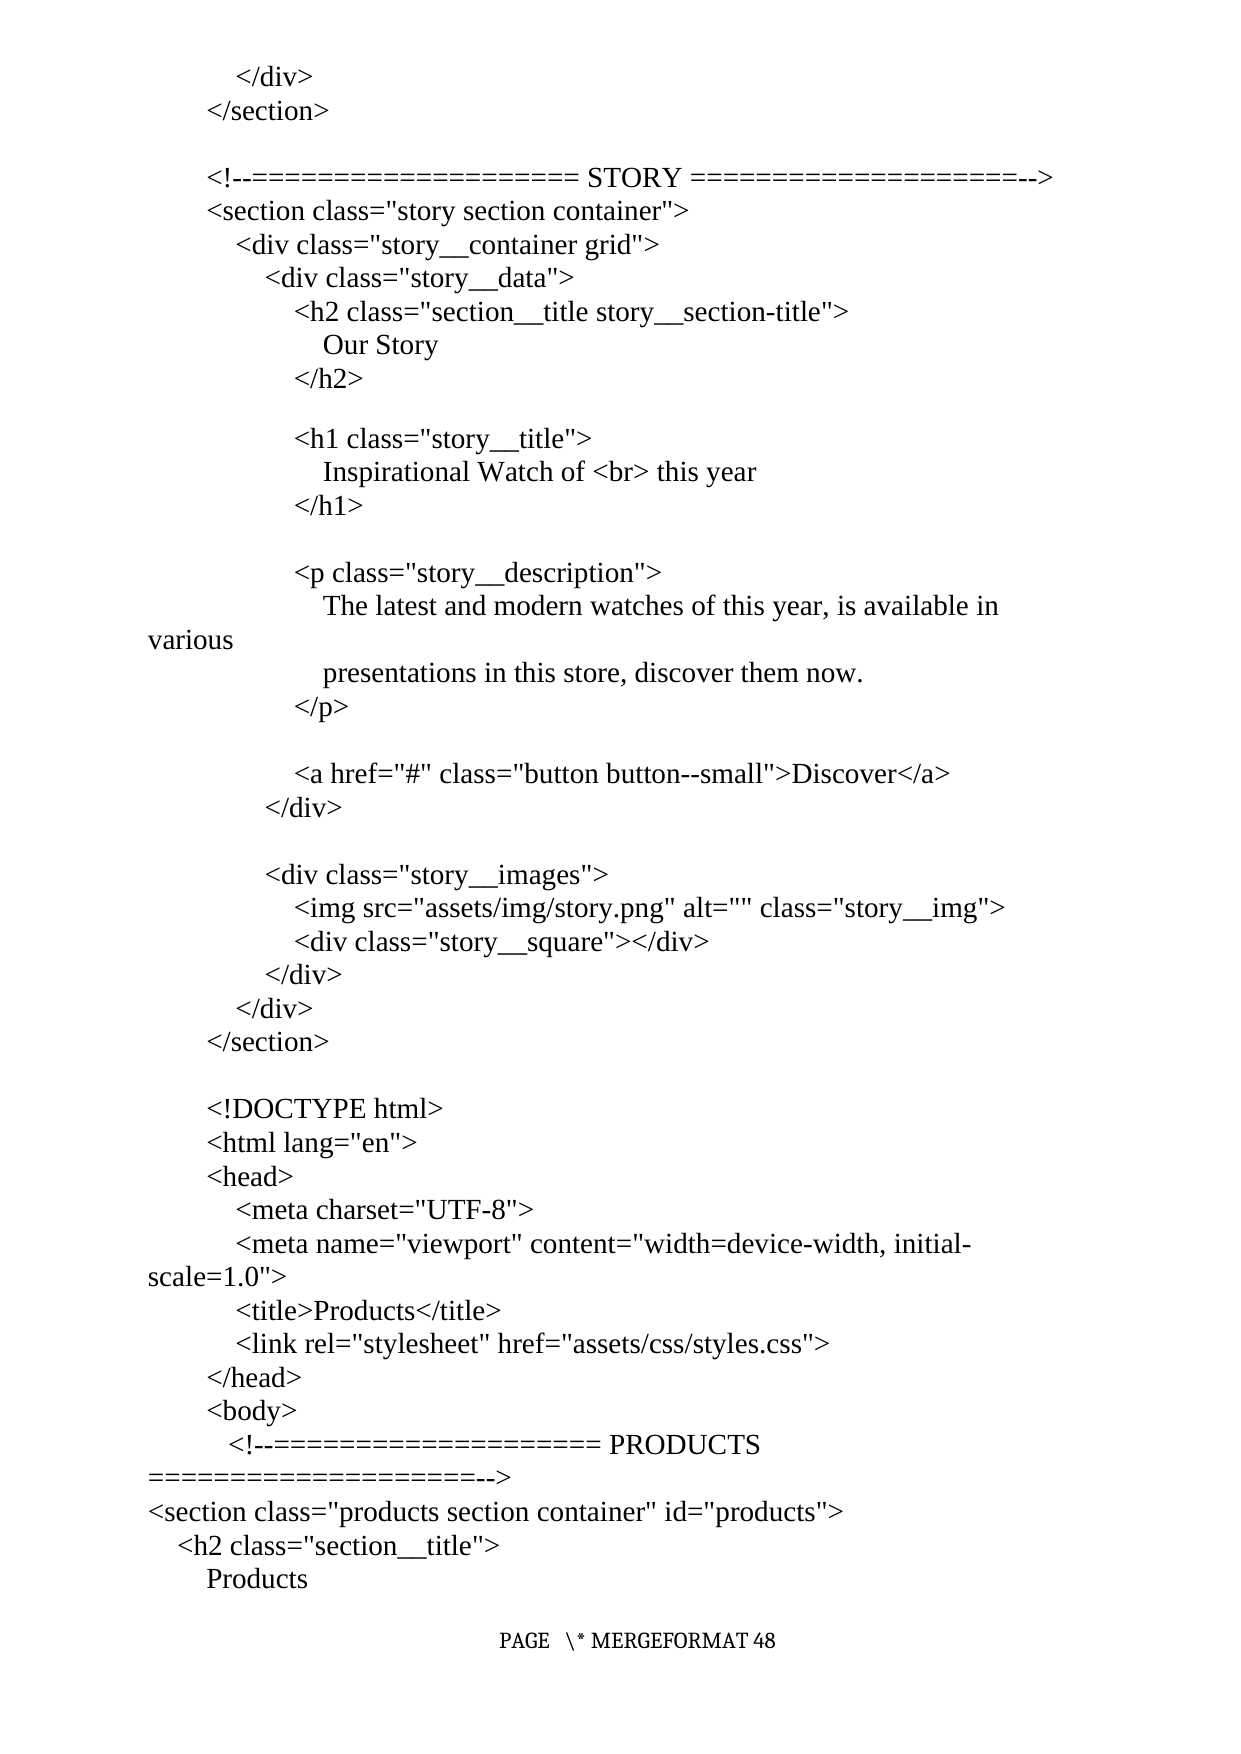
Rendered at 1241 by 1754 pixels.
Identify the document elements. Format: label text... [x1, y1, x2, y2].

list </section> [148, 93, 1082, 126]
list <meta name="viewport" content="width=device-width, initial-scale=1.0"> [148, 1226, 1082, 1293]
list <section class="products section container" id="products"> [148, 1494, 1082, 1528]
list </head> [148, 1360, 1082, 1393]
list <a href="#" class="button button--small">Discover</a> [148, 756, 1082, 790]
list <div class="story__container grid"> [148, 227, 1082, 260]
list <link rel="stylesheet" href="assets/css/styles.css"> [148, 1326, 1082, 1360]
list <div class="story__data"> [148, 260, 1082, 294]
list </section> [148, 1024, 1082, 1058]
list </div> [148, 59, 1082, 93]
list <!DOCTYPE html> [148, 1092, 1082, 1125]
list <html lang="en"> [148, 1125, 1082, 1159]
list <p class="story__description"> [148, 555, 1082, 588]
list <h2 class="section__title"> [148, 1528, 1082, 1561]
list <!--==================== STORY ====================--> [148, 160, 1082, 193]
list </div> [148, 790, 1082, 823]
list <img src="assets/img/story.png" alt="" class="story__img"> [148, 890, 1082, 924]
list </h1> [148, 488, 1082, 521]
list <meta charset="UTF-8"> [148, 1192, 1082, 1226]
list presentations in this store, discover them now. [148, 656, 1082, 689]
list Our Story [148, 327, 1082, 361]
list <!--==================== PRODUCTS ====================--> [148, 1427, 1082, 1494]
list <body> [148, 1393, 1082, 1427]
list <div class="story__square"></div> [148, 924, 1082, 957]
list Products [148, 1561, 1082, 1595]
list <h2 class="section__title story__section-title"> [148, 294, 1082, 327]
list <head> [148, 1159, 1082, 1192]
list <h1 class="story__title"> [148, 421, 1082, 454]
list <section class="story section container"> [148, 193, 1082, 227]
list </div> [148, 991, 1082, 1024]
list <title>Products</title> [148, 1293, 1082, 1326]
list <div class="story__images"> [148, 857, 1082, 890]
list Inspirational Watch of <br> this year [148, 454, 1082, 488]
list </h2> [148, 361, 1082, 394]
list The latest and modern watches of this year, is available in various [148, 588, 1082, 656]
list </p> [148, 689, 1082, 723]
list </div> [148, 957, 1082, 991]
